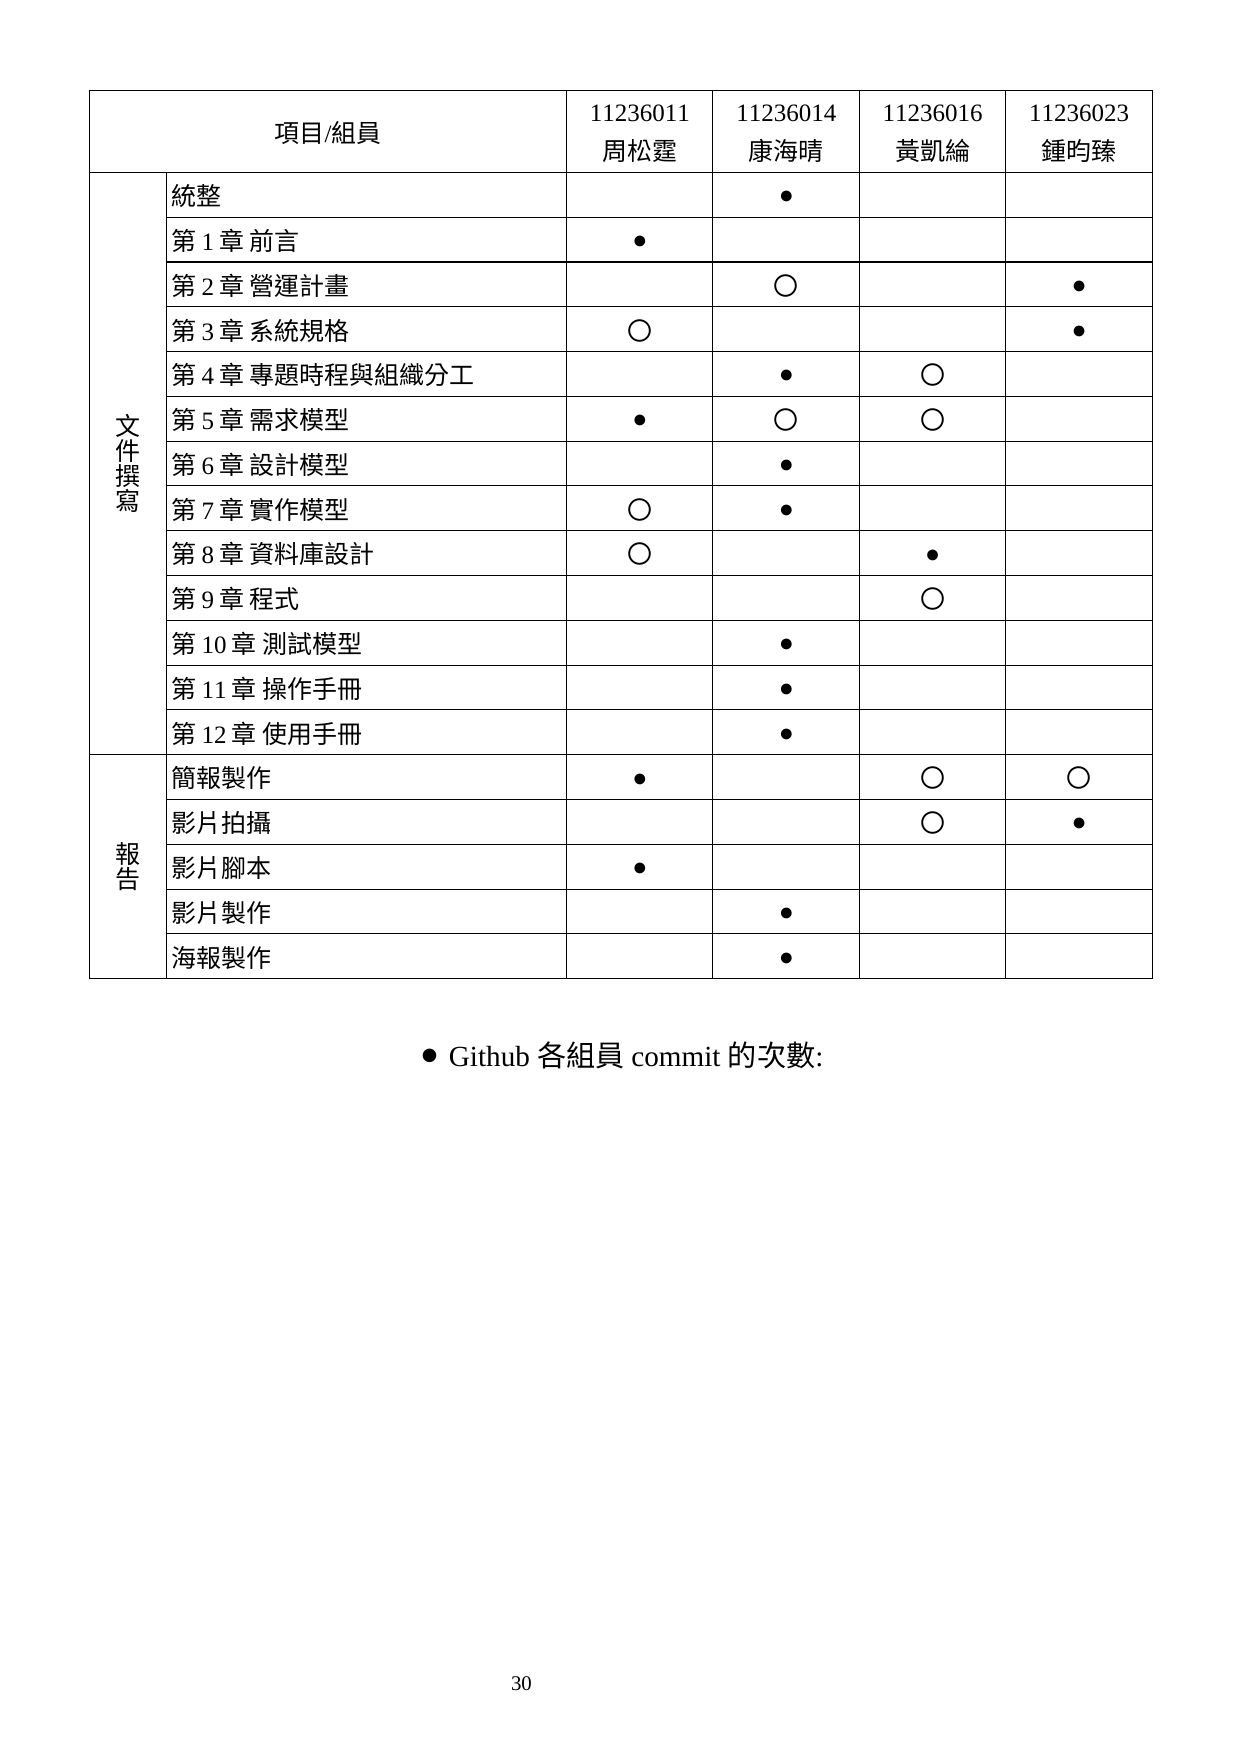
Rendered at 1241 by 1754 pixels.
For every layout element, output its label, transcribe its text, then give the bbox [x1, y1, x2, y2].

table_cell ● [567, 218, 712, 261]
table_cell [1006, 218, 1152, 261]
table_cell [567, 934, 712, 978]
table_cell 文件撰寫 [90, 173, 166, 754]
table_cell [1006, 666, 1152, 709]
table_cell [1006, 845, 1152, 888]
table_cell 第6章 設計模型 [167, 442, 566, 485]
table_cell [1006, 890, 1152, 933]
table_cell 第7章 實作模型 [167, 486, 566, 530]
table_cell ● [860, 531, 1005, 575]
table_cell [860, 173, 1005, 217]
table_cell [1006, 710, 1152, 754]
table_cell 〇 [567, 531, 712, 575]
table_header 11236011 周松霆 [567, 91, 712, 172]
table_cell [567, 173, 712, 217]
table_header 項目/組員 [90, 91, 566, 172]
table_cell [860, 486, 1005, 530]
table_cell 〇 [860, 352, 1005, 396]
table_cell [1006, 531, 1152, 575]
table_cell [713, 218, 859, 261]
table_cell [1006, 934, 1152, 978]
table_cell 第1章 前言 [167, 218, 566, 261]
text ⚫ Github 各組員 commit 的次數: [89, 1017, 1152, 1092]
table_cell 第5章 需求模型 [167, 397, 566, 441]
table_cell [567, 621, 712, 664]
table_cell [567, 352, 712, 396]
table_cell [860, 621, 1005, 664]
table_cell [860, 710, 1005, 754]
table_cell [860, 218, 1005, 261]
table_cell 〇 [713, 397, 859, 441]
table_cell 報告 [90, 755, 166, 978]
table_cell 〇 [860, 755, 1005, 799]
table_cell [860, 442, 1005, 485]
table_cell 〇 [860, 576, 1005, 620]
table_header 11236016 黃凱綸 [860, 91, 1005, 172]
table_cell 第9章 程式 [167, 576, 566, 620]
table_cell [713, 531, 859, 575]
table_cell [713, 800, 859, 844]
table_cell [567, 800, 712, 844]
table_header 11236014 康海晴 [713, 91, 859, 172]
table_cell [713, 845, 859, 888]
table_cell 〇 [860, 397, 1005, 441]
table_cell [567, 576, 712, 620]
table_cell 第2章 營運計畫 [167, 263, 566, 306]
table_cell 〇 [860, 800, 1005, 844]
table_cell [860, 890, 1005, 933]
table_cell 第11章 操作手冊 [167, 666, 566, 709]
table_cell ● [713, 173, 859, 217]
table_cell ● [567, 755, 712, 799]
table_cell [567, 263, 712, 306]
table_cell 〇 [1006, 755, 1152, 799]
table_cell 〇 [567, 486, 712, 530]
table_cell 海報製作 [167, 934, 566, 978]
table_cell 第8章 資料庫設計 [167, 531, 566, 575]
table_cell 第10章 測試模型 [167, 621, 566, 664]
table_cell ● [567, 397, 712, 441]
table_cell [860, 307, 1005, 351]
table_cell [1006, 621, 1152, 664]
table_cell [567, 666, 712, 709]
table_cell [860, 845, 1005, 888]
table_cell [1006, 486, 1152, 530]
table_cell ● [713, 710, 859, 754]
table_cell [860, 934, 1005, 978]
table_cell [1006, 173, 1152, 217]
table_cell ● [713, 486, 859, 530]
table_cell 第4章 專題時程與組織分工 [167, 352, 566, 396]
table_cell 統整 [167, 173, 566, 217]
table_cell 〇 [567, 307, 712, 351]
table_cell ● [713, 442, 859, 485]
table_cell [713, 307, 859, 351]
table_cell 簡報製作 [167, 755, 566, 799]
table_header 11236023 鍾昀臻 [1006, 91, 1152, 172]
table_cell [860, 666, 1005, 709]
table_cell 影片腳本 [167, 845, 566, 888]
table_cell ● [713, 352, 859, 396]
table_cell 第12章 使用手冊 [167, 710, 566, 754]
table_cell 〇 [713, 263, 859, 306]
table_cell ● [567, 845, 712, 888]
table_cell [567, 442, 712, 485]
table_cell [1006, 576, 1152, 620]
table_cell ● [1006, 307, 1152, 351]
table_cell [1006, 397, 1152, 441]
table_cell ● [713, 666, 859, 709]
table_cell 第3章 系統規格 [167, 307, 566, 351]
table_cell [713, 755, 859, 799]
table_cell [1006, 442, 1152, 485]
table_cell [713, 576, 859, 620]
table_cell ● [1006, 263, 1152, 306]
table_cell ● [713, 934, 859, 978]
table_cell [860, 263, 1005, 306]
table_cell [1006, 352, 1152, 396]
table_cell [567, 710, 712, 754]
table_cell ● [713, 890, 859, 933]
table_cell 影片製作 [167, 890, 566, 933]
table_cell ● [1006, 800, 1152, 844]
table_cell 影片拍攝 [167, 800, 566, 844]
table_cell [567, 890, 712, 933]
table_cell ● [713, 621, 859, 664]
